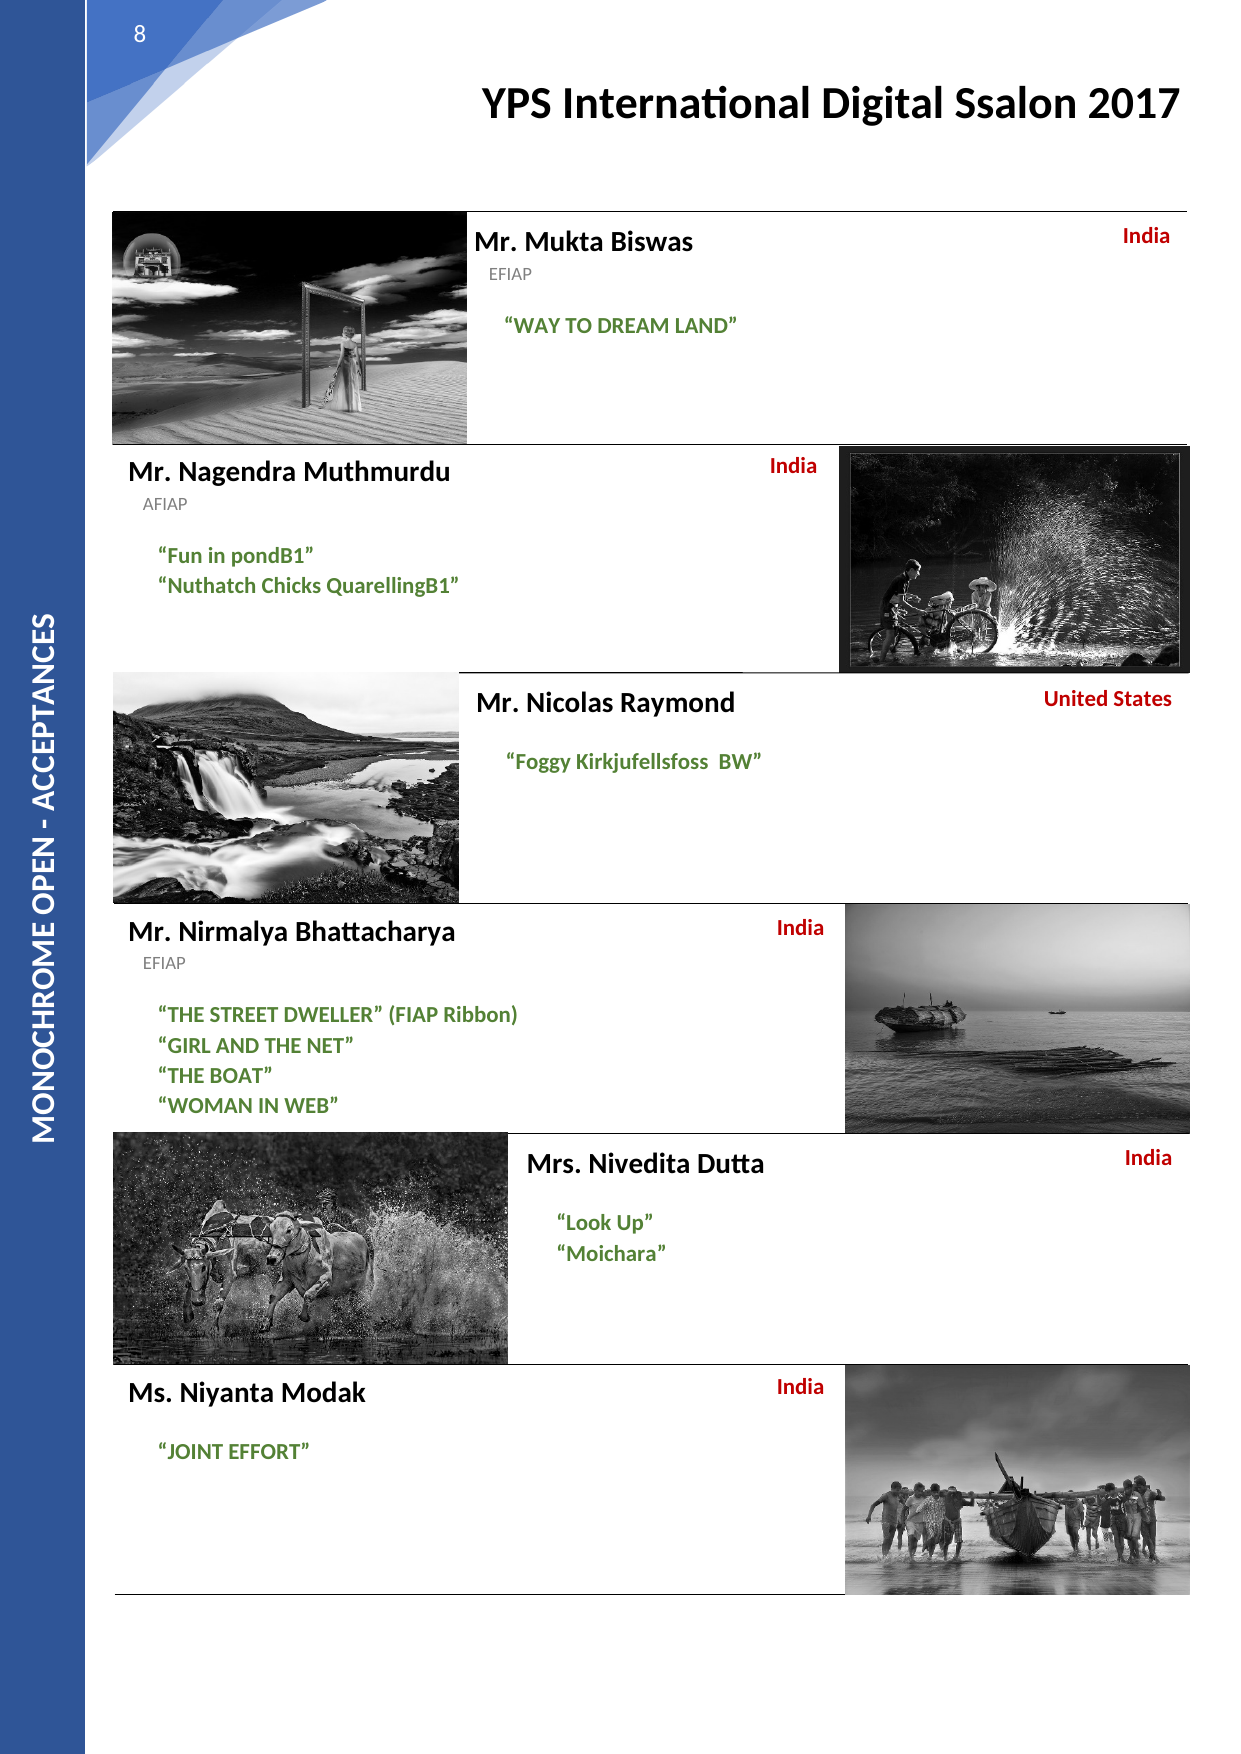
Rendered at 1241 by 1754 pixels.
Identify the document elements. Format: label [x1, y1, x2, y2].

picture [86, 0, 329, 168]
picture [112, 212, 467, 444]
picture [845, 1365, 1190, 1595]
picture [113, 672, 459, 903]
picture [845, 904, 1190, 1134]
picture [113, 1132, 508, 1365]
picture [839, 446, 1190, 673]
